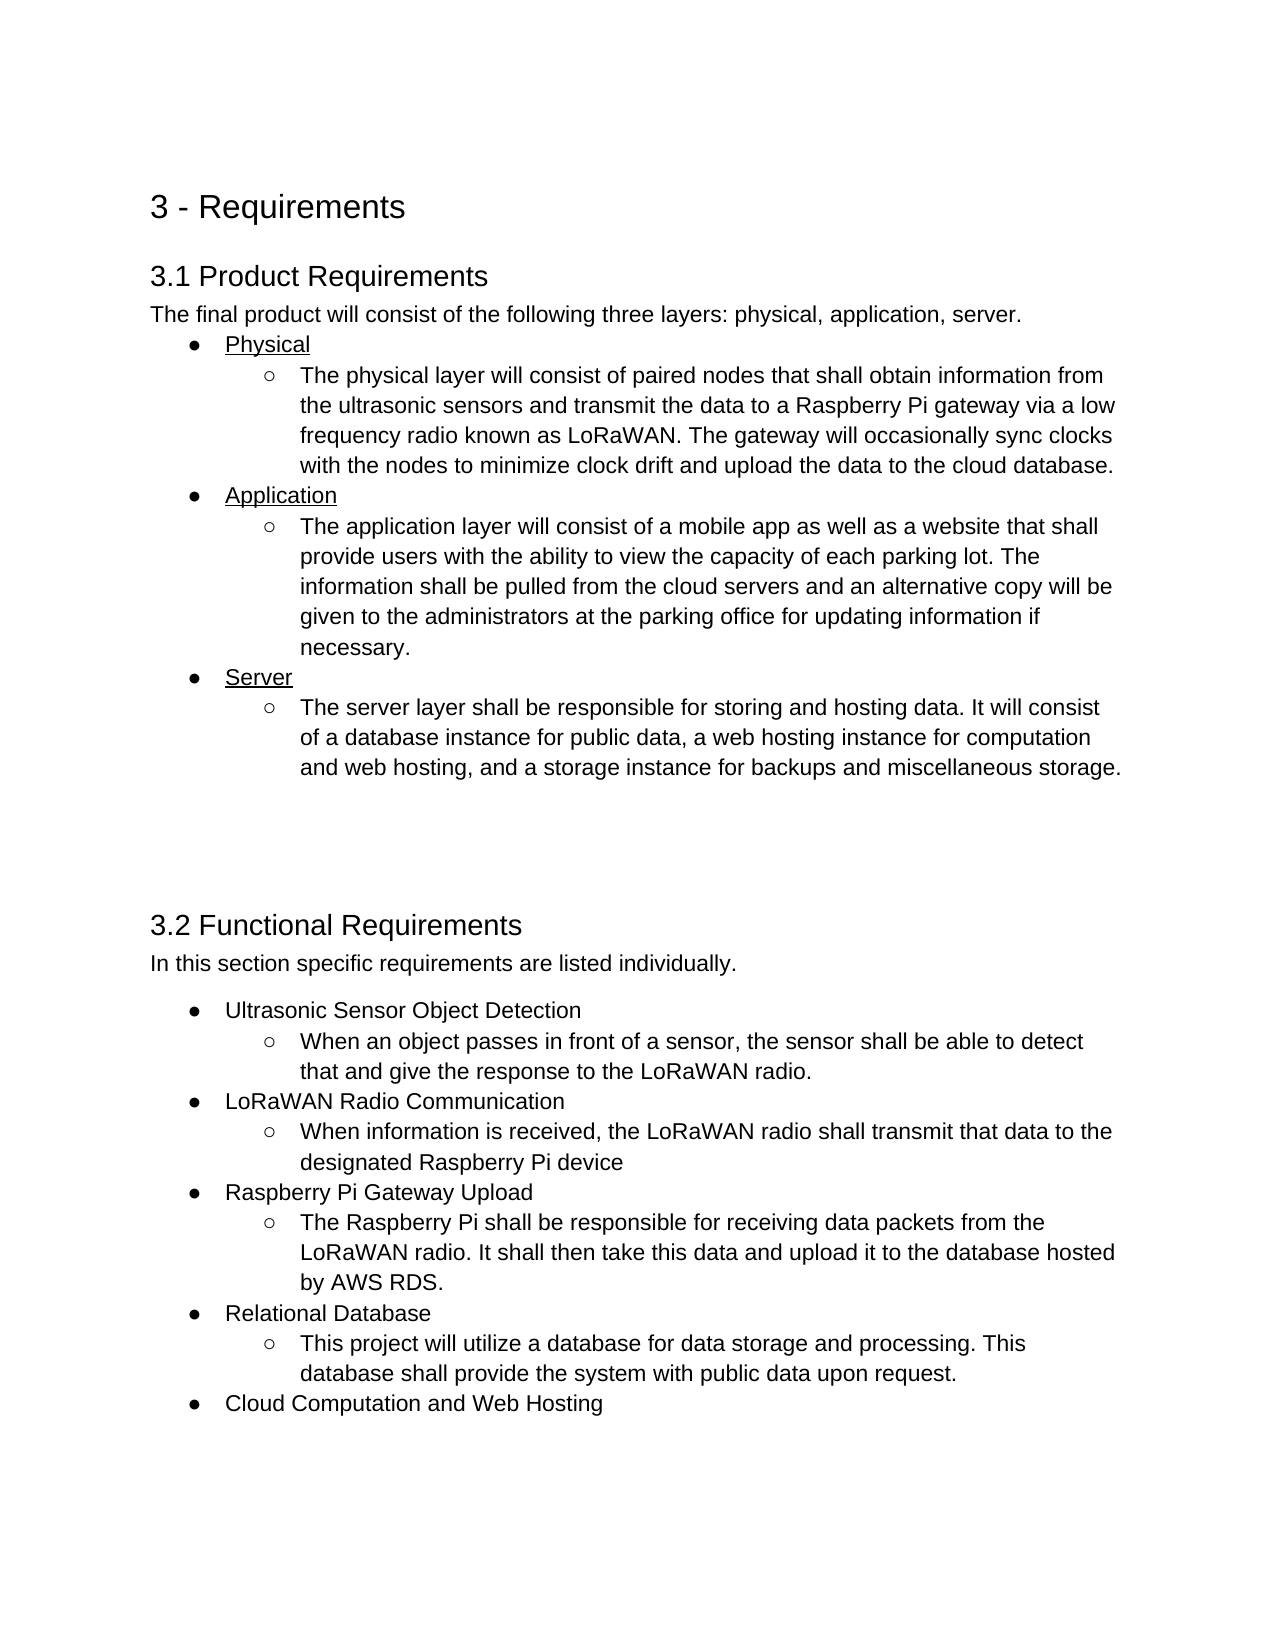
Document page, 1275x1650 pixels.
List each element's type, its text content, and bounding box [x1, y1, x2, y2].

list The physical layer will consist of paired nodes that shall obtain information from the ultrasonic sensors and transmit the data to a Raspberry Pi gateway via a low frequency radio known as LoRaWAN. The gateway will occasionally sync clocks with the nodes to minimize clock drift and upload the data to the cloud database. [262, 362, 1125, 478]
list Ultrasonic Sensor Object Detection [187, 997, 1125, 1024]
list The server layer shall be responsible for storing and hosting data. It will consist of a database instance for public data, a web hosting instance for computation and web hosting, and a storage instance for backups and miscellaneous storage. [262, 694, 1125, 781]
list Cloud Computation and Web Hosting [187, 1390, 1125, 1417]
subtitle 3.1 Product Requirements [150, 259, 1125, 293]
list Application [187, 482, 1125, 509]
list When an object passes in front of a sensor, the sensor shall be able to detect that and give the response to the LoRaWAN radio. [262, 1028, 1125, 1084]
list Relational Database [187, 1299, 1125, 1326]
subtitle 3.2 Functional Requirements [150, 908, 1125, 942]
list Server [187, 664, 1125, 690]
list LoRaWAN Radio Communication [187, 1088, 1125, 1114]
list This project will utilize a database for data storage and processing. This database shall provide the system with public data upon request. [262, 1330, 1125, 1386]
list Physical [187, 331, 1125, 358]
list The Raspberry Pi shall be responsible for receiving data packets from the LoRaWAN radio. It shall then take this data and upload it to the database hosted by AWS RDS. [262, 1209, 1125, 1296]
list When information is received, the LoRaWAN radio shall transmit that data to the designated Raspberry Pi device [262, 1118, 1125, 1175]
list The application layer will consist of a mobile app as well as a website that shall provide users with the ability to view the capacity of each parking lot. The information shall be pulled from the cloud servers and an alternative copy will be given to the administrators at the parking office for updating information if necessary. [262, 513, 1125, 660]
text The final product will consist of the following three layers: physical, application, server. [150, 301, 1125, 327]
text In this section specific requirements are listed individually. [150, 950, 1125, 977]
subtitle 3 - Requirements [150, 187, 1125, 226]
list Raspberry Pi Gateway Upload [187, 1179, 1125, 1205]
